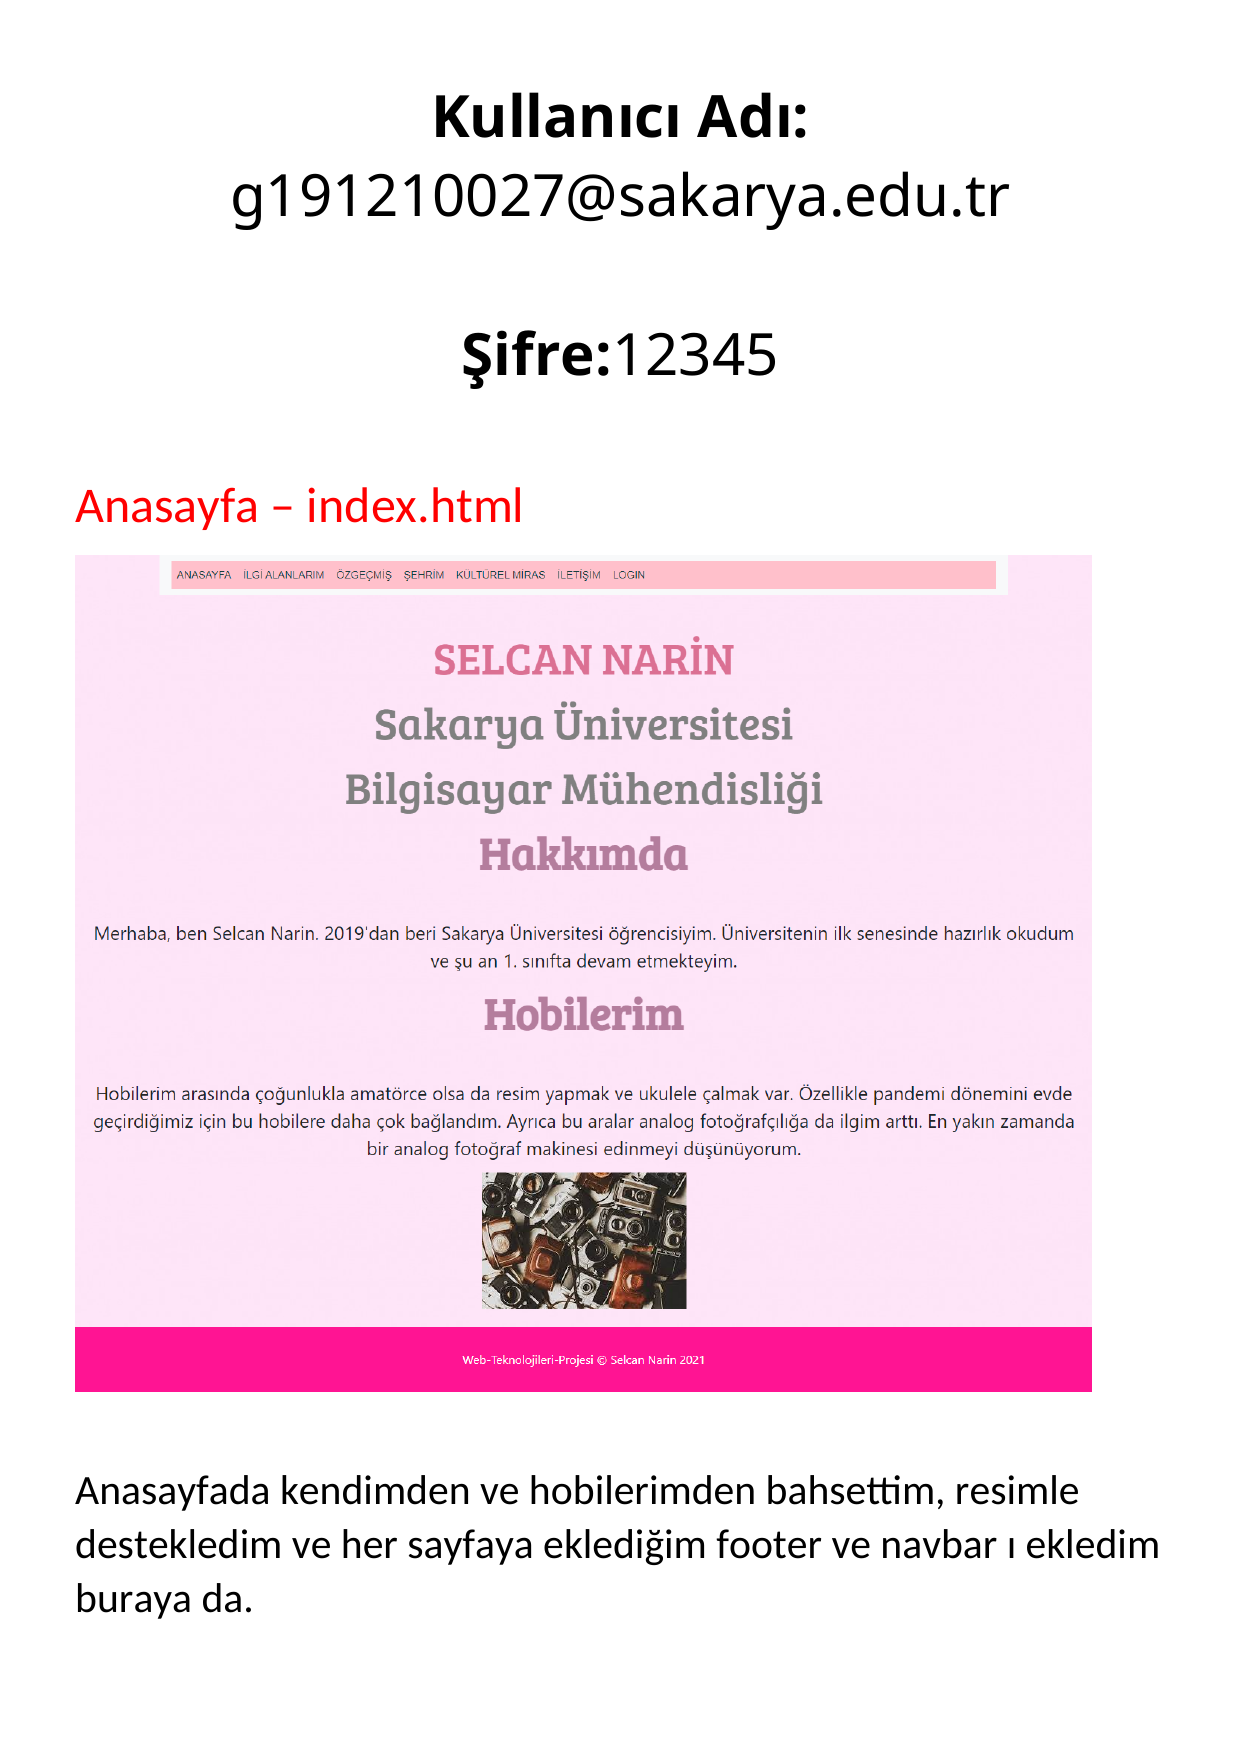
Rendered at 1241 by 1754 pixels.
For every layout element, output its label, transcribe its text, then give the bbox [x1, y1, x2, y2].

text Kullanıcı Adı: g191210027@sakarya.edu.tr [75, 75, 1165, 234]
text Anasayfada kendimden ve hobilerimden bahsettim, resimle destekledim ve her sayfaya eklediğim footer ve navbar ı ekledim buraya da. [75, 1464, 1165, 1623]
picture [75, 555, 1092, 1392]
text Anasayfa – index.html [75, 474, 1165, 535]
text Şifre:12345 [75, 313, 1165, 393]
